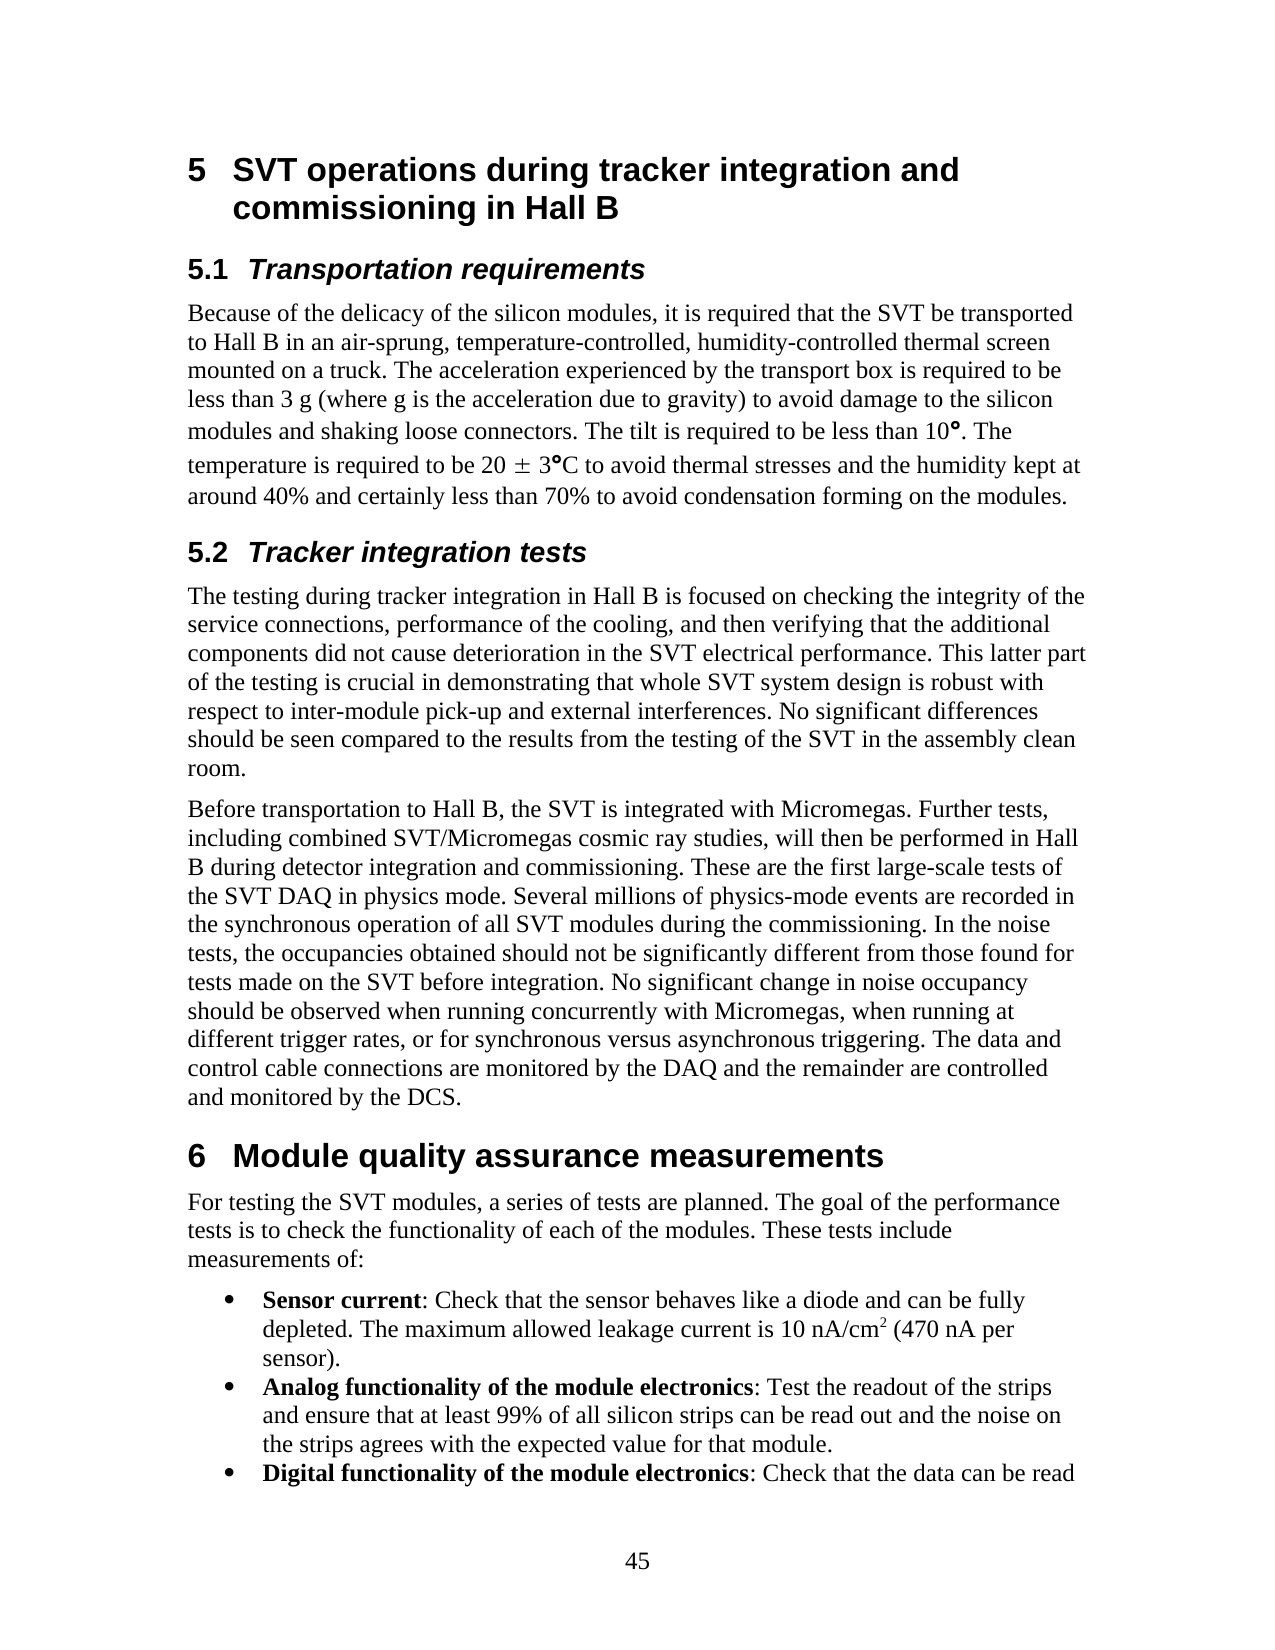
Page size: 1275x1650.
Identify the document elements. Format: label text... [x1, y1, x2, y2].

list Analog functionality of the module electronics: Test the readout of the strips and ensure that at least 99% of all silicon strips can be read out and the noise on the strips agrees with the expected value for that module. [225, 1372, 1087, 1458]
subtitle SVT operations during tracker integration and commissioning in Hall B [187, 150, 1087, 227]
text Before transportation to Hall B, the SVT is integrated with Micromegas. Further tests, including combined SVT/Micromegas cosmic ray studies, will then be performed in Hall B during detector integration and commissioning. These are the first large-scale tests of the SVT DAQ in physics mode. Several millions of physics-mode events are recorded in the synchronous operation of all SVT modules during the commissioning. In the noise tests, the occupancies obtained should not be significantly different from those found for tests made on the SVT before integration. No significant change in noise occupancy should be observed when running concurrently with Micromegas, when running at different trigger rates, or for synchronous versus asynchronous triggering. The data and control cable connections are monitored by the DAQ and the remainder are controlled and monitored by the DCS. [187, 794, 1087, 1111]
text Because of the delicacy of the silicon modules, it is required that the SVT be transported to Hall B in an air-sprung, temperature-controlled, humidity-controlled thermal screen mounted on a truck. The acceleration experienced by the transport box is required to be less than 3 g (where g is the acceleration due to gravity) to avoid damage to the silicon modules and shaking loose connectors. The tilt is required to be less than 10°. The temperature is required to be 20 ± 3°C to avoid thermal stresses and the humidity kept at around 40% and certainly less than 70% to avoid condensation forming on the modules. [187, 298, 1087, 510]
subtitle Transportation requirements [187, 252, 1087, 285]
list Sensor current: Check that the sensor behaves like a diode and can be fully depleted. The maximum allowed leakage current is 10 nA/cm2 (470 nA per sensor). [225, 1286, 1087, 1372]
subtitle Tracker integration tests [187, 535, 1087, 568]
subtitle Module quality assurance measurements [187, 1136, 1087, 1174]
text For testing the SVT modules, a series of tests are planned. The goal of the performance tests is to check the functionality of each of the modules. These tests include measurements of: [187, 1187, 1087, 1273]
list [225, 1458, 1087, 1487]
text The testing during tracker integration in Hall B is focused on checking the integrity of the service connections, performance of the cooling, and then verifying that the additional components did not cause deterioration in the SVT electrical performance. This latter part of the testing is crucial in demonstrating that whole SVT system design is robust with respect to inter-module pick-up and external interferences. No significant differences should be seen compared to the results from the testing of the SVT in the assembly clean room. [187, 581, 1087, 782]
